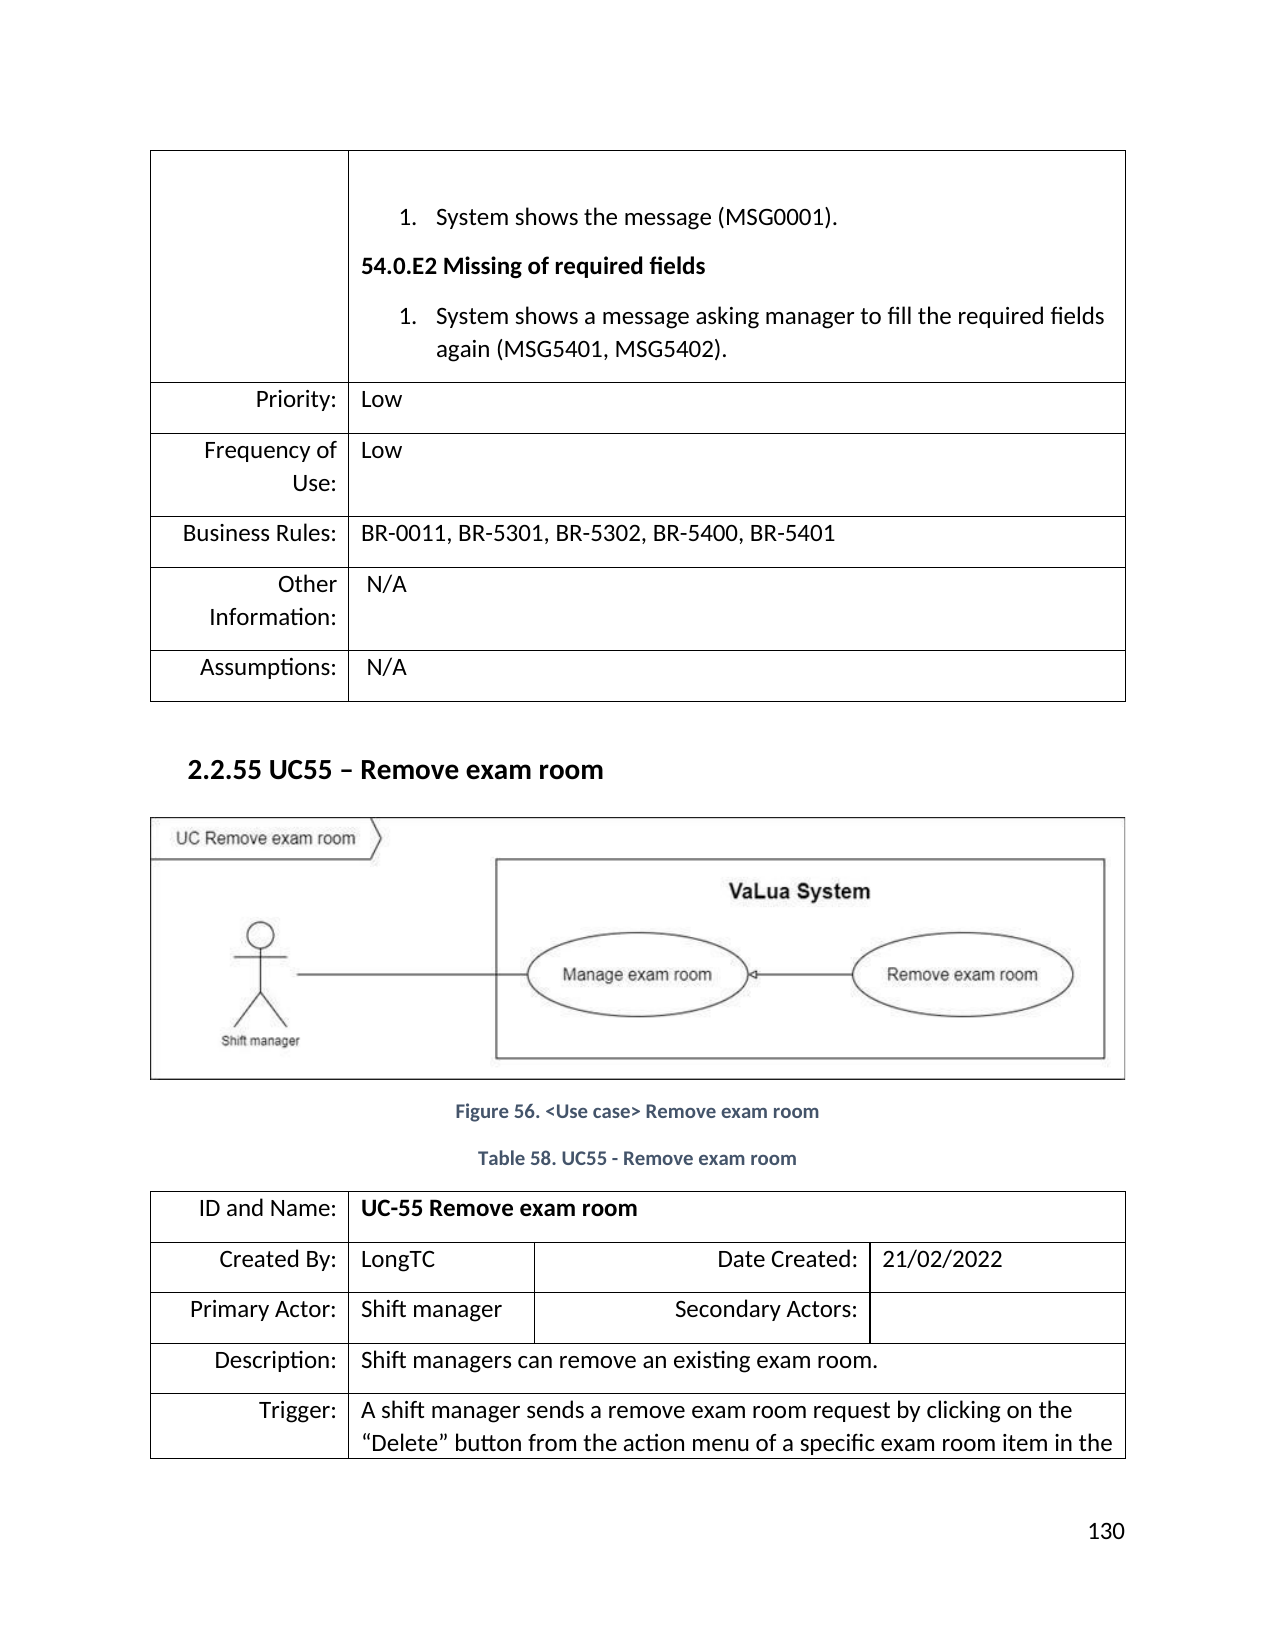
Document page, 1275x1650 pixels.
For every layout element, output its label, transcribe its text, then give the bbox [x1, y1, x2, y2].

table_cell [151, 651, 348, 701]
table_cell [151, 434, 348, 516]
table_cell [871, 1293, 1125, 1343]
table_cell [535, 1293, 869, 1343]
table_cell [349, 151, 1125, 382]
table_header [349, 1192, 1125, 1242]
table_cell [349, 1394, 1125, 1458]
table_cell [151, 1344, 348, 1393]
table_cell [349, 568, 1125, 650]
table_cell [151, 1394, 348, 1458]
picture [150, 817, 1125, 1080]
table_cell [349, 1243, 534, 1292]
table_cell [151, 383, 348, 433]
subtitle 2.2.55 UC55 – Remove exam room [187, 751, 1125, 787]
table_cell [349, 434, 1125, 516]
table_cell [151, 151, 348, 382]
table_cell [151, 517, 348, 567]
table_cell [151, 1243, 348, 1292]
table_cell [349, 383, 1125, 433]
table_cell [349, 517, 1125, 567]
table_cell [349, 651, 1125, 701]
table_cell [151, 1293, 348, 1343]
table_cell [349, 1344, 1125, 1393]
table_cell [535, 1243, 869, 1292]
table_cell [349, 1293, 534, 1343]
text Figure 56. <Use case> Remove exam room [150, 1099, 1125, 1124]
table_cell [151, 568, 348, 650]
text Table 58. UC55 - Remove exam room [150, 1145, 1125, 1170]
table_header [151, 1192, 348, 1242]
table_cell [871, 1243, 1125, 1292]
